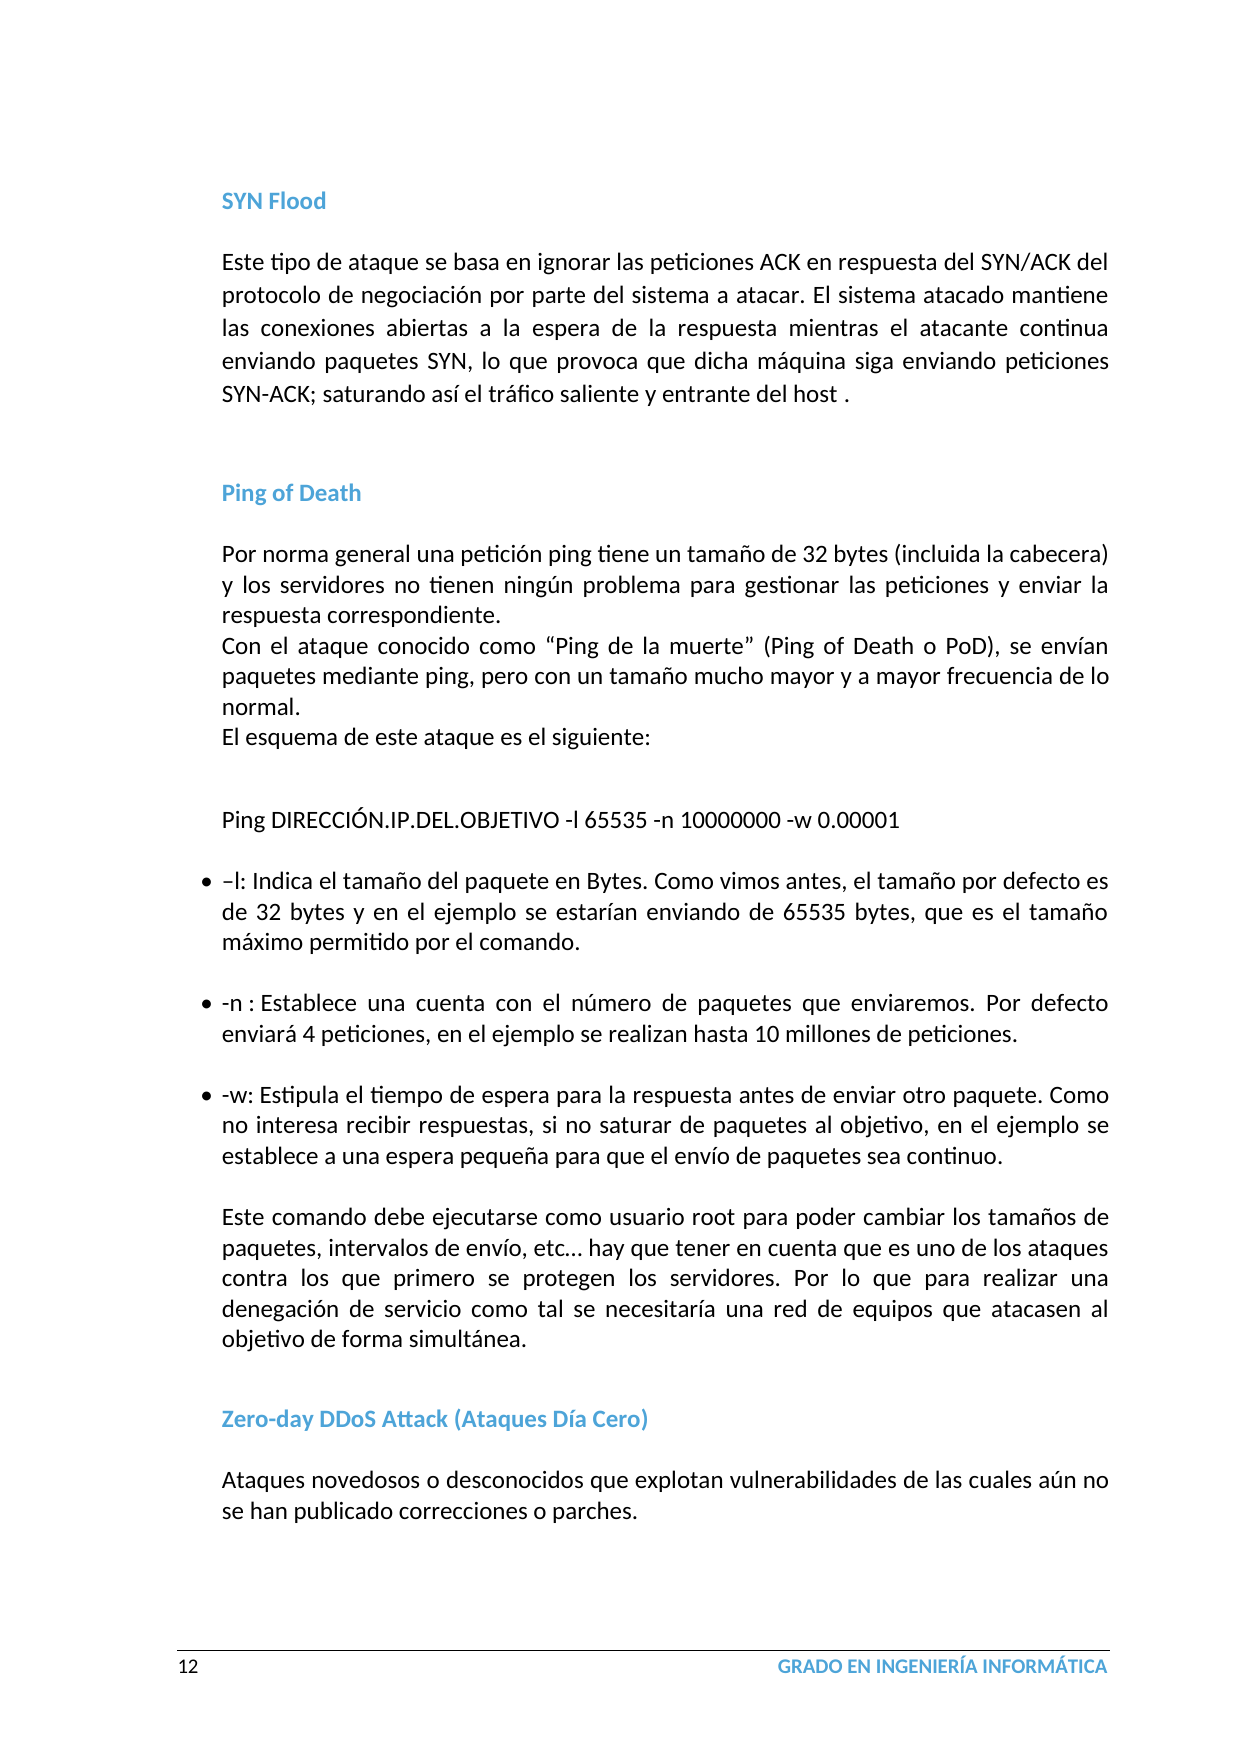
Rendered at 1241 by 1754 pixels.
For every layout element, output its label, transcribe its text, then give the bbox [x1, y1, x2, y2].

text • -w: Estipula el tiempo de espera para la respuesta antes de enviar otro paquete. Como no interesa recibir respuestas, si no saturar de paquetes al objetivo, en el ejemplo se establece a una espera pequeña para que el envío de paquetes sea continuo. [147, 1079, 1110, 1171]
text SYN Flood [222, 185, 1110, 216]
text Ping DIRECCIÓN.IP.DEL.OBJETIVO -l 65535 -n 10000000 -w 0.00001 [222, 802, 1110, 835]
text Este tipo de ataque se basa en ignorar las peticiones ACK en respuesta del SYN/ACK del protocolo de negociación por parte del sistema a atacar. El sistema atacado mantiene las conexiones abiertas a la espera de la respuesta mientras el atacante continua enviando paquetes SYN, lo que provoca que dicha máquina siga enviando peticiones SYN-ACK; saturando así el tráfico saliente y entrante del host . [222, 246, 1110, 409]
text • –l: Indica el tamaño del paquete en Bytes. Como vimos antes, el tamaño por defecto es de 32 bytes y en el ejemplo se estarían enviando de 65535 bytes, que es el tamaño máximo permitido por el comando. [147, 865, 1110, 957]
text • -n : Establece una cuenta con el número de paquetes que enviaremos. Por defecto enviará 4 peticiones, en el ejemplo se realizan hasta 10 millones de peticiones. [147, 987, 1110, 1048]
text Este comando debe ejecutarse como usuario root para poder cambiar los tamaños de paquetes, intervalos de envío, etc… hay que tener en cuenta que es uno de los ataques contra los que primero se protegen los servidores. Por lo que para realizar una denegación de servicio como tal se necesitaría una red de equipos que atacasen al objetivo de forma simultánea. [222, 1201, 1110, 1354]
text Con el ataque conocido como “Ping de la muerte” (Ping of Death o PoD), se envían paquetes mediante ping, pero con un tamaño mucho mayor y a mayor frecuencia de lo normal. [222, 630, 1110, 721]
text Ataques novedosos o desconocidos que explotan vulnerabilidades de las cuales aún no se han publicado correcciones o parches. [222, 1464, 1110, 1525]
text Por norma general una petición ping tiene un tamaño de 32 bytes (incluida la cabecera) y los servidores no tienen ningún problema para gestionar las peticiones y enviar la respuesta correspondiente. [222, 538, 1110, 630]
text El esquema de este ataque es el siguiente: [222, 721, 1110, 752]
text Zero-day DDoS Attack (Ataques Día Cero) [177, 1403, 1110, 1434]
text Ping of Death [222, 477, 1110, 508]
